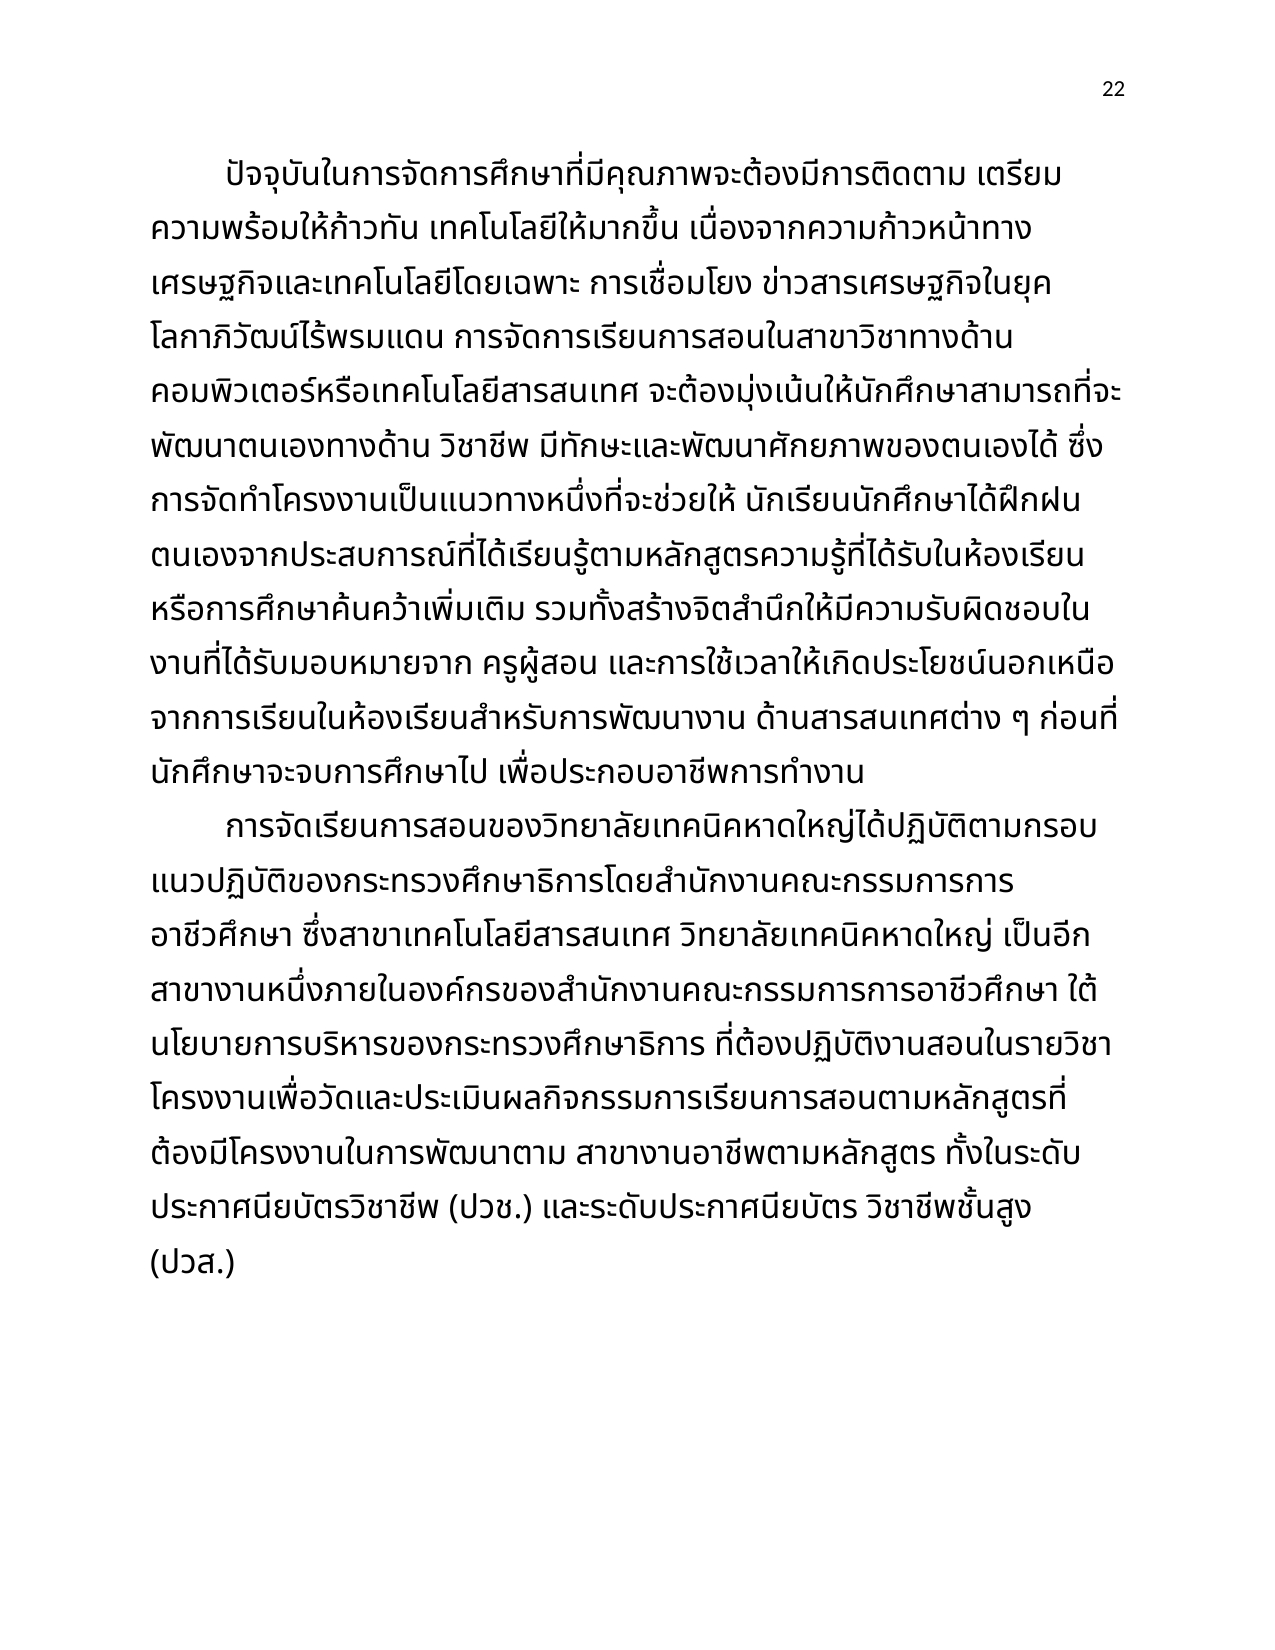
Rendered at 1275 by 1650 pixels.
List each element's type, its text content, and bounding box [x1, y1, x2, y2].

text การจัดเรียนการสอนของวิทยาลัยเทคนิคหาดใหญ่ได้ปฏิบัติตามกรอบแนวปฏิบัติของกระทรวงศึกษาธิการโดยสำนักงานคณะกรรมการการอาชีวศึกษา ซึ่งสาขาเทคโนโลยีสารสนเทศ วิทยาลัยเทคนิคหาดใหญ่ เป็นอีกสาขางานหนึ่งภายในองค์กรของสำนักงานคณะกรรมการการอาชีวศึกษา ใต้นโยบายการบริหารของกระทรวงศึกษาธิการ ที่ต้องปฏิบัติงานสอนในรายวิชาโครงงานเพื่อวัดและประเมินผลกิจกรรมการเรียนการสอนตามหลักสูตรที่ต้องมีโครงงานในการพัฒนาตาม สาขางานอาชีพตามหลักสูตร ทั้งในระดับประกาศนียบัตรวิชาชีพ (ปวช.) และระดับประกาศนียบัตร วิชาชีพชั้นสูง (ปวส.) [150, 802, 1125, 1288]
text ปัจจุบันในการจัดการศึกษาที่มีคุณภาพจะต้องมีการติดตาม เตรียมความพร้อมให้ก้าวทัน เทคโนโลยีให้มากขึ้น เนื่องจากความก้าวหน้าทางเศรษฐกิจและเทคโนโลยีโดยเฉพาะ การเชื่อมโยง ข่าวสารเศรษฐกิจในยุคโลกาภิวัฒน์ไร้พรมแดน การจัดการเรียนการสอนในสาขาวิชาทางด้าน คอมพิวเตอร์หรือเทคโนโลยีสารสนเทศ จะต้องมุ่งเน้นให้นักศึกษาสามารถที่จะพัฒนาตนเองทางด้าน วิชาชีพ มีทักษะและพัฒนาศักยภาพของตนเองได้ ซึ่งการจัดทำโครงงานเป็นแนวทางหนึ่งที่จะช่วยให้ นักเรียนนักศึกษาได้ฝึกฝนตนเองจากประสบการณ์ที่ได้เรียนรู้ตามหลักสูตรความรู้ที่ได้รับในห้องเรียน หรือการศึกษาค้นคว้าเพิ่มเติม รวมทั้งสร้างจิตสำนึกให้มีความรับผิดชอบในงานที่ได้รับมอบหมายจาก ครูผู้สอน และการใช้เวลาให้เกิดประโยชน์นอกเหนือจากการเรียนในห้องเรียนสำหรับการพัฒนางาน ด้านสารสนเทศต่าง ๆ ก่อนที่นักศึกษาจะจบการศึกษาไป เพื่อประกอบอาชีพการทำงาน [150, 150, 1125, 798]
